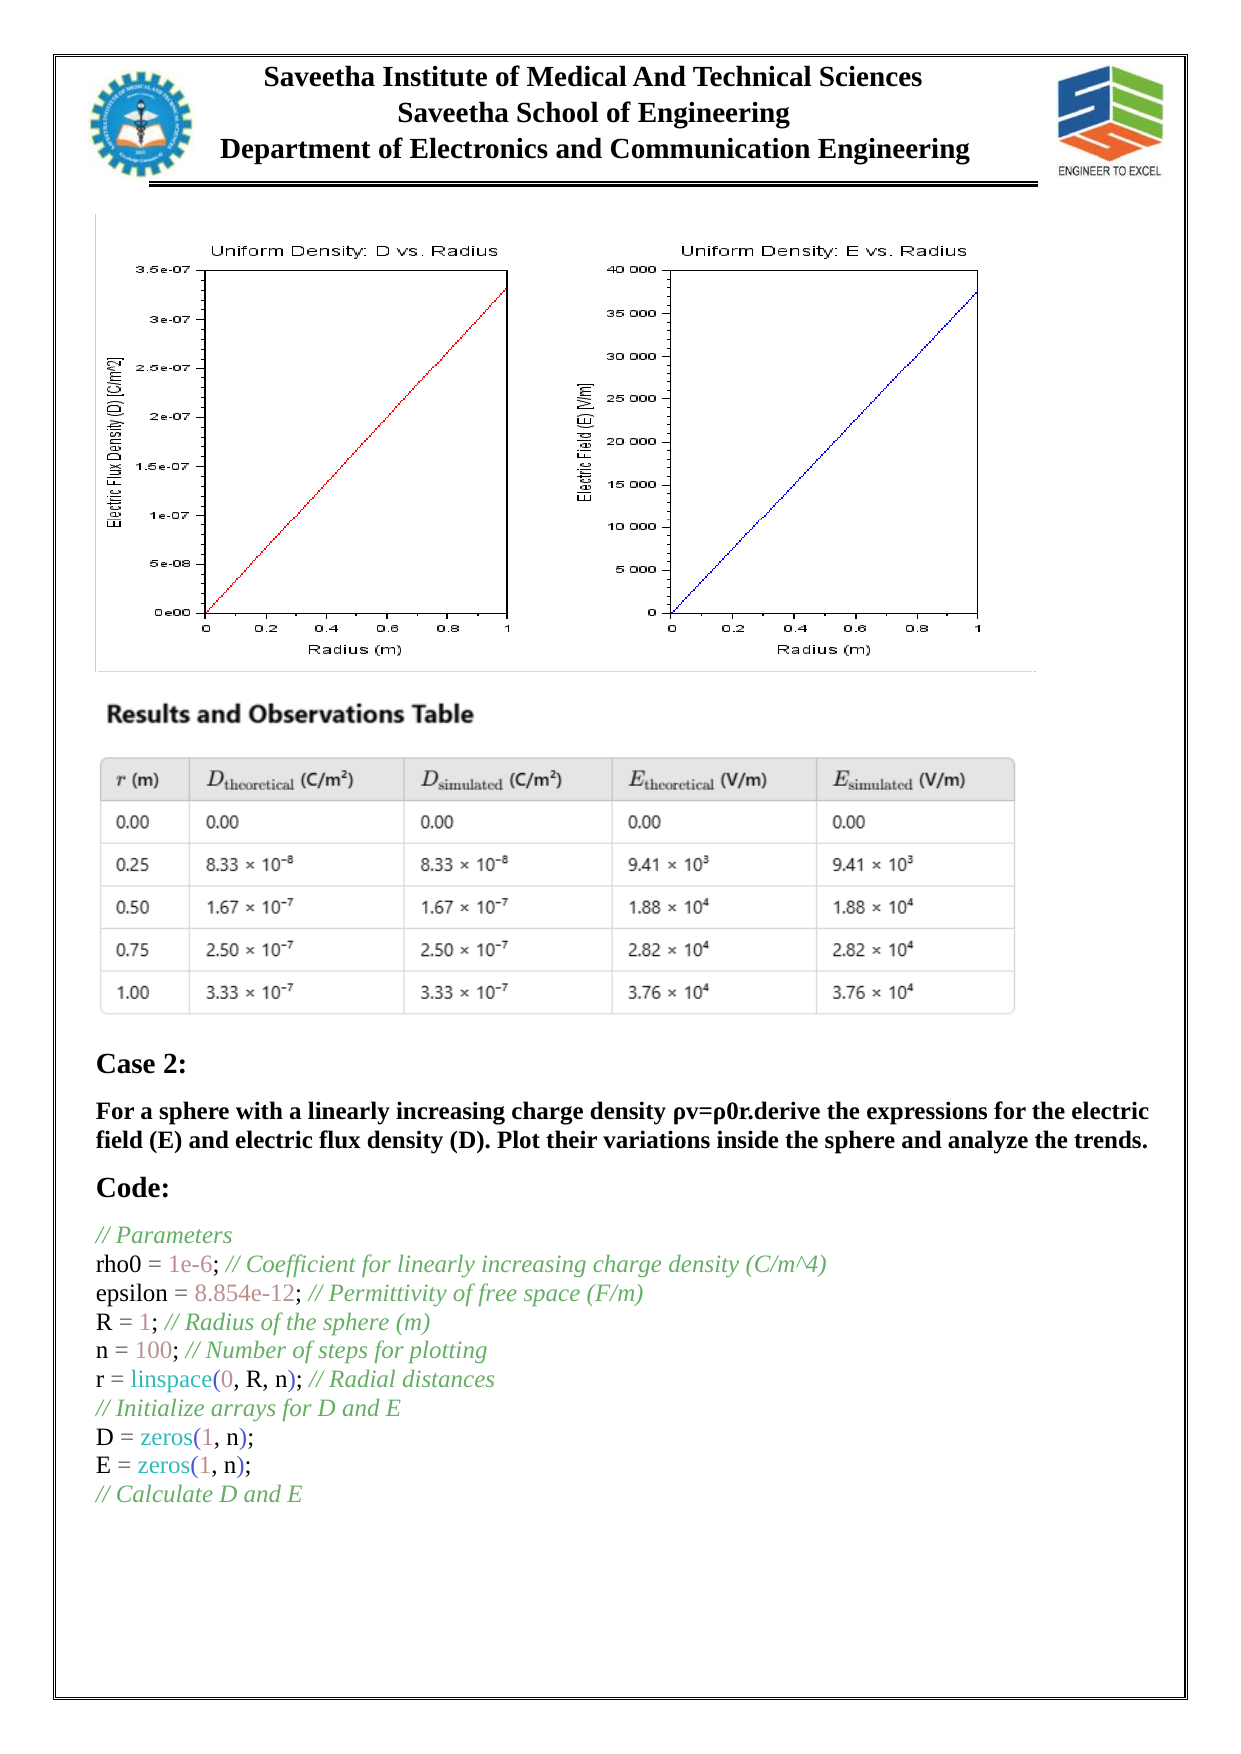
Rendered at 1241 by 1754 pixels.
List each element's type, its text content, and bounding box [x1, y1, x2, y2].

text D = zeros(1, n); [96, 1422, 1158, 1451]
text // Calculate D and E [96, 1479, 1158, 1508]
text n = 100; // Number of steps for plotting [96, 1336, 1158, 1364]
text Case 2: [96, 1046, 1158, 1079]
text For a sphere with a linearly increasing charge density ρv=ρ0r.derive the expressions for the electric field (E) and electric flux density (D). Plot their variations inside the sphere and analyze the trends. [96, 1096, 1158, 1154]
text r = linspace(0, R, n); // Radial distances [96, 1364, 1158, 1393]
picture [95, 688, 491, 736]
picture [95, 214, 1036, 672]
text Code: [96, 1170, 1158, 1204]
picture [95, 752, 1032, 1030]
text // Initialize arrays for D and E [96, 1393, 1158, 1422]
picture [88, 70, 197, 179]
text E = zeros(1, n); [96, 1451, 1158, 1479]
text // Parameters [96, 1221, 1158, 1249]
picture [1056, 64, 1164, 179]
text rho0 = 1e-6; // Coefficient for linearly increasing charge density (C/m^4) [96, 1249, 1158, 1278]
text R = 1; // Radius of the sphere (m) [96, 1307, 1158, 1336]
text epsilon = 8.854e-12; // Permittivity of free space (F/m) [96, 1278, 1158, 1307]
